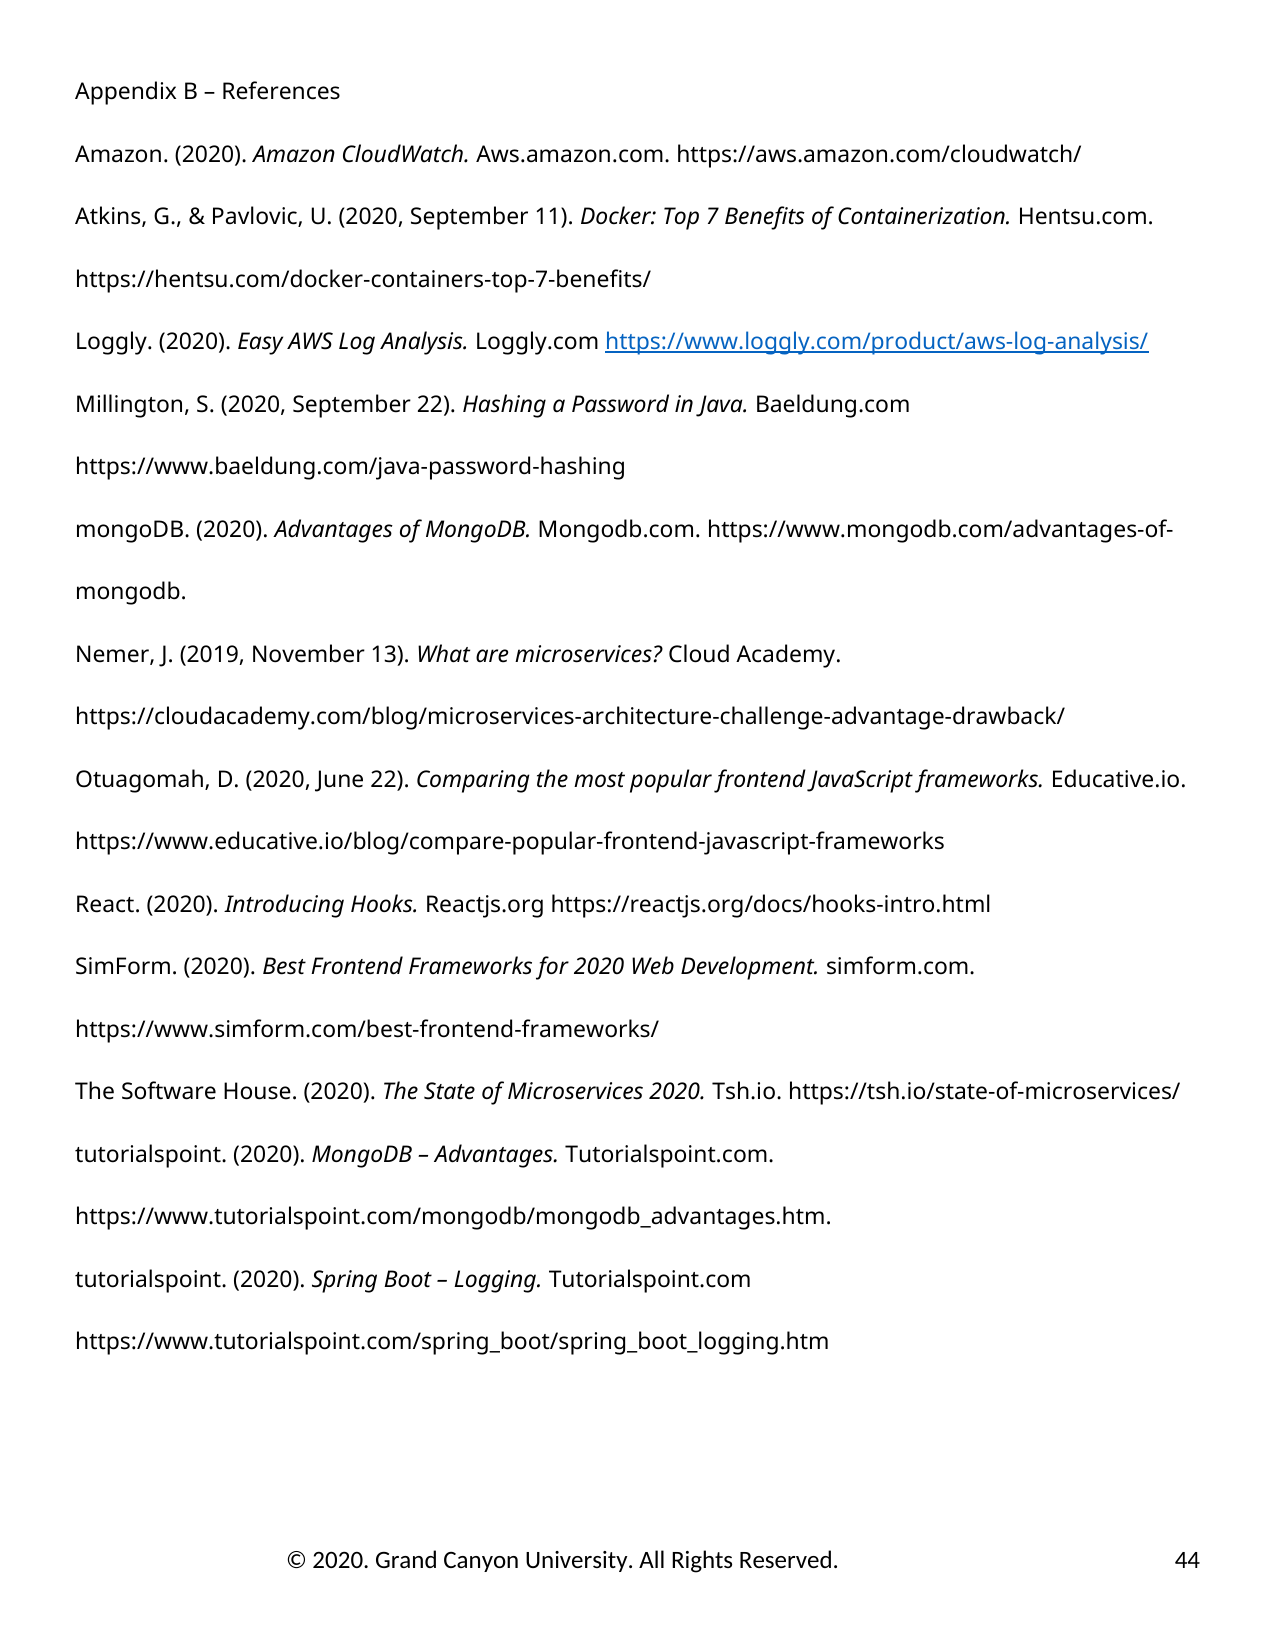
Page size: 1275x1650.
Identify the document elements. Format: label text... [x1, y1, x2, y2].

text Loggly. (2020). Easy AWS Log Analysis. Loggly.com https://www.loggly.com/product/aws-log-analysis/ [75, 325, 1200, 356]
text Millington, S. (2020, September 22). Hashing a Password in Java. Baeldung.com https://www.baeldung.com/java-password-hashing [75, 387, 1200, 481]
text SimForm. (2020). Best Frontend Frameworks for 2020 Web Development. simform.com. https://www.simform.com/best-frontend-frameworks/ [75, 950, 1200, 1044]
text The Software House. (2020). The State of Microservices 2020. Tsh.io. https://tsh.io/state-of-microservices/ [75, 1075, 1200, 1106]
text React. (2020). Introducing Hooks. Reactjs.org https://reactjs.org/docs/hooks-intro.html [75, 887, 1200, 919]
text tutorialspoint. (2020). Spring Boot – Logging. Tutorialspoint.com https://www.tutorialspoint.com/spring_boot/spring_boot_logging.htm [75, 1262, 1200, 1356]
text Amazon. (2020). Amazon CloudWatch. Aws.amazon.com. https://aws.amazon.com/cloudwatch/ [75, 137, 1200, 169]
text Atkins, G., & Pavlovic, U. (2020, September 11). Docker: Top 7 Benefits of Containerization. Hentsu.com. https://hentsu.com/docker-containers-top-7-benefits/ [75, 200, 1200, 294]
text tutorialspoint. (2020). MongoDB – Advantages. Tutorialspoint.com. https://www.tutorialspoint.com/mongodb/mongodb_advantages.htm. [75, 1137, 1200, 1231]
text Otuagomah, D. (2020, June 22). Comparing the most popular frontend JavaScript frameworks. Educative.io. https://www.educative.io/blog/compare-popular-frontend-javascript-frameworks [75, 762, 1200, 856]
title Nemer, J. (2019, November 13). What are microservices? Cloud Academy. https://cloudacademy.com/blog/microservices-architecture-challenge-advantage-drawback/ [75, 637, 1200, 731]
text mongoDB. (2020). Advantages of MongoDB. Mongodb.com. https://www.mongodb.com/advantages-of-mongodb. [75, 512, 1200, 606]
title Appendix B – References [75, 75, 1200, 106]
